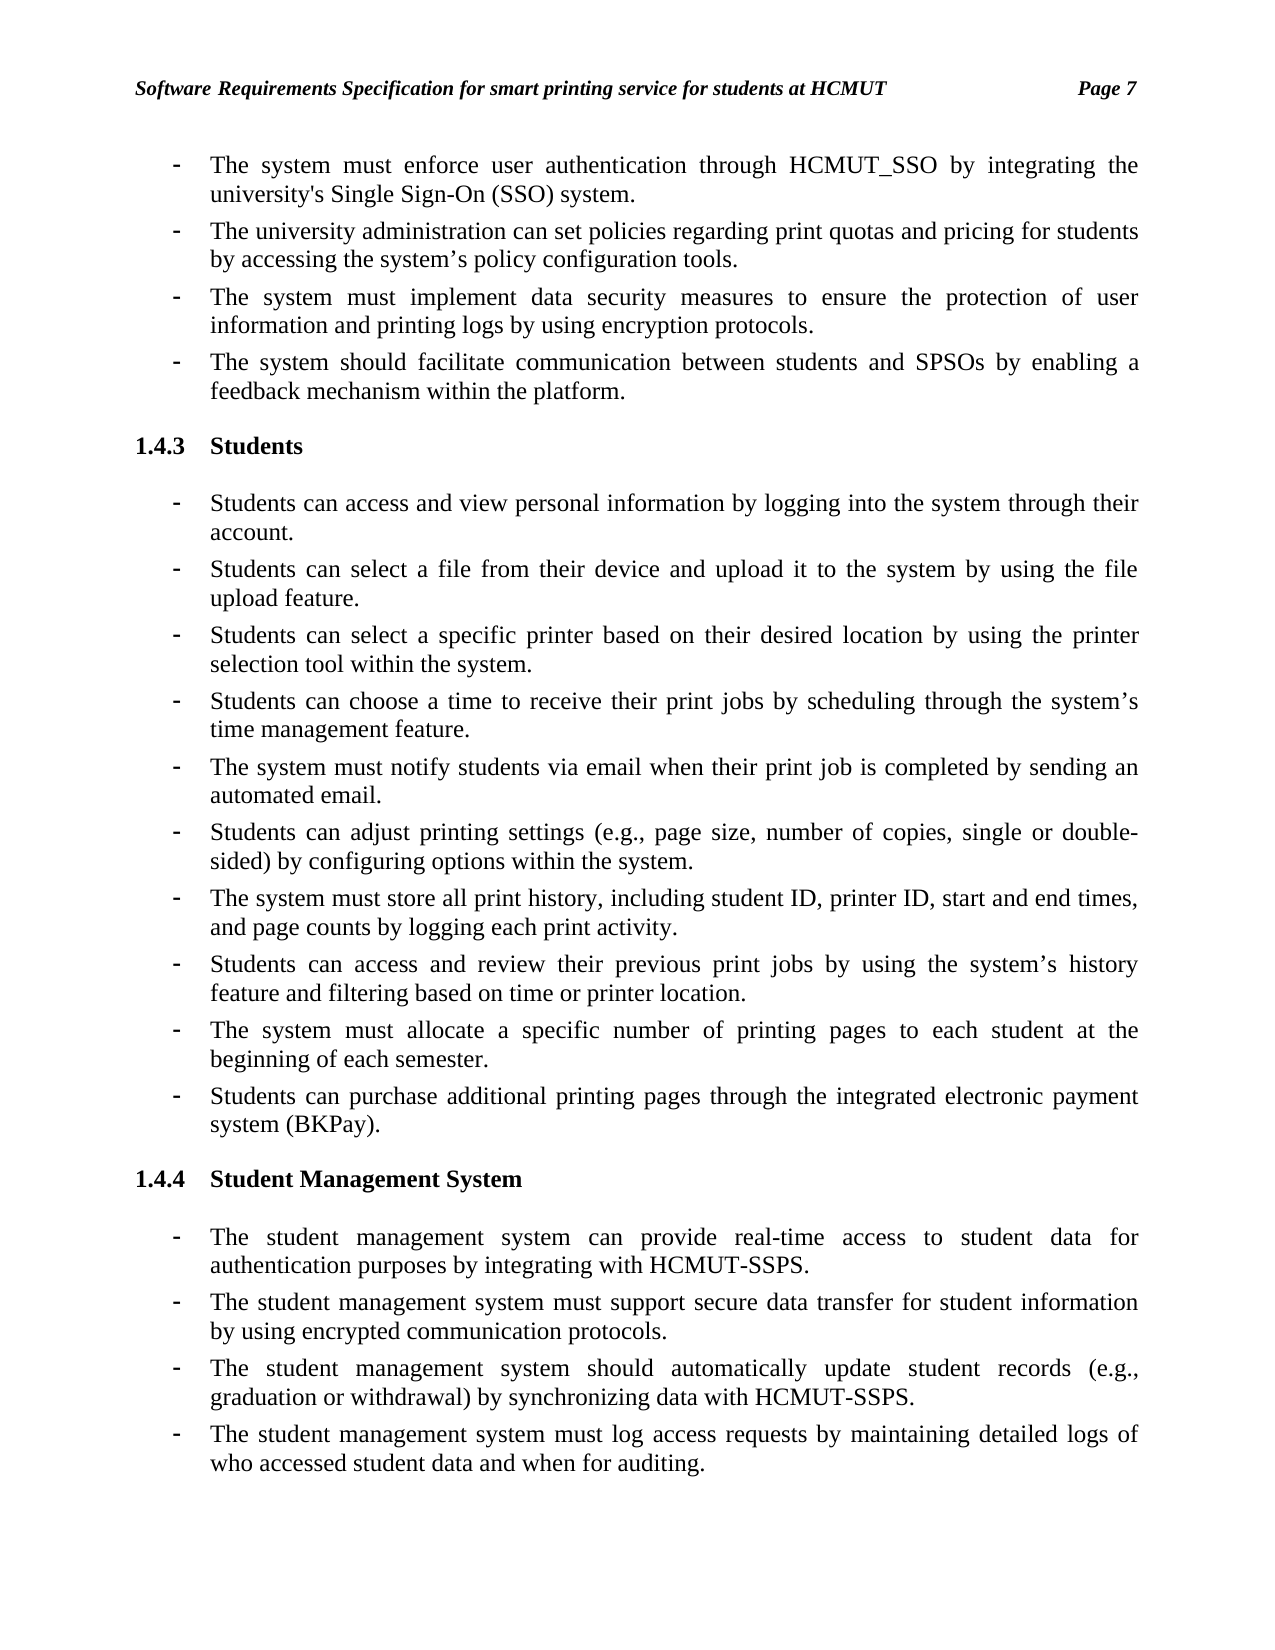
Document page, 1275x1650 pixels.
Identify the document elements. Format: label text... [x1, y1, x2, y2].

list The student management system should automatically update student records (e.g., graduation or withdrawal) by synchronizing data with HCMUT-SSPS. [172, 1353, 1140, 1411]
list The system must notify students via email when their print job is completed by sending an automated email. [172, 752, 1140, 809]
list The system must enforce user authentication through HCMUT_SSO by integrating the university's Single Sign-On (SSO) system. [172, 150, 1140, 207]
list Students can select a specific printer based on their desired location by using the printer selection tool within the system. [172, 620, 1140, 677]
list Students can access and view personal information by logging into the system through their account. [172, 488, 1140, 546]
list The system must implement data security measures to ensure the protection of user information and printing logs by using encryption protocols. [172, 282, 1140, 339]
list Students can purchase additional printing pages through the integrated electronic payment system (BKPay). [172, 1081, 1140, 1138]
subtitle Students [135, 434, 1140, 459]
list The university administration can set policies regarding print quotas and pricing for students by accessing the system’s policy configuration tools. [172, 216, 1140, 273]
list The system must allocate a specific number of printing pages to each student at the beginning of each semester. [172, 1015, 1140, 1072]
list Students can adjust printing settings (e.g., page size, number of copies, single or double-sided) by configuring options within the system. [172, 817, 1140, 875]
list Students can access and review their previous print jobs by using the system’s history feature and filtering based on time or printer location. [172, 949, 1140, 1007]
list Students can select a file from their device and upload it to the system by using the file upload feature. [172, 554, 1140, 612]
list The system must store all print history, including student ID, printer ID, start and end times, and page counts by logging each print activity. [172, 883, 1140, 941]
list Students can choose a time to receive their print jobs by scheduling through the system’s time management feature. [172, 686, 1140, 743]
list The system should facilitate communication between students and SPSOs by enabling a feedback mechanism within the platform. [172, 347, 1140, 405]
list The student management system can provide real-time access to student data for authentication purposes by integrating with HCMUT-SSPS. [172, 1222, 1140, 1279]
list The student management system must log access requests by maintaining detailed logs of who accessed student data and when for auditing. [172, 1419, 1140, 1477]
list The student management system must support secure data transfer for student information by using encrypted communication protocols. [172, 1287, 1140, 1345]
subtitle Student Management System [135, 1167, 1140, 1192]
